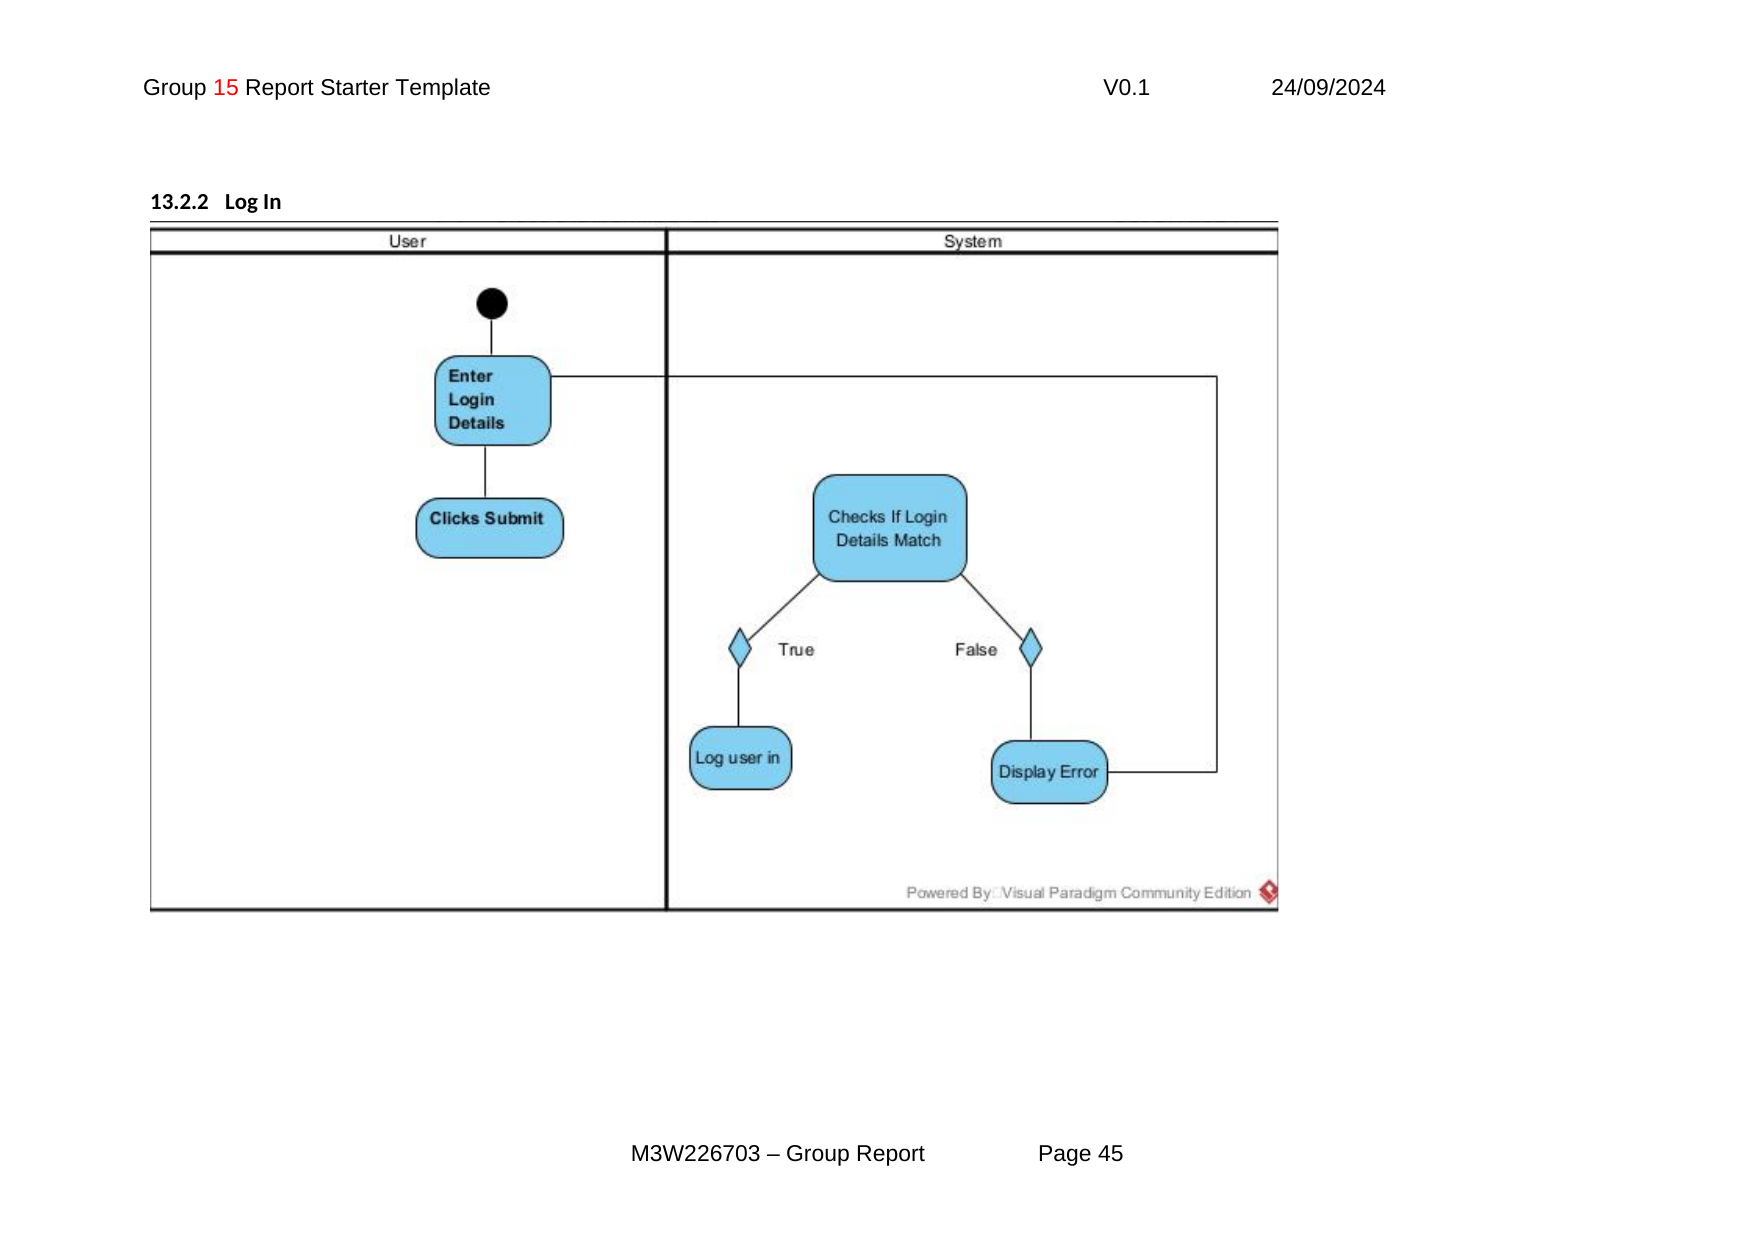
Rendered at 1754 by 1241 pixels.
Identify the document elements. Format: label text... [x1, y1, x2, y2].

subtitle Log In [150, 187, 1604, 216]
picture [150, 221, 1279, 914]
